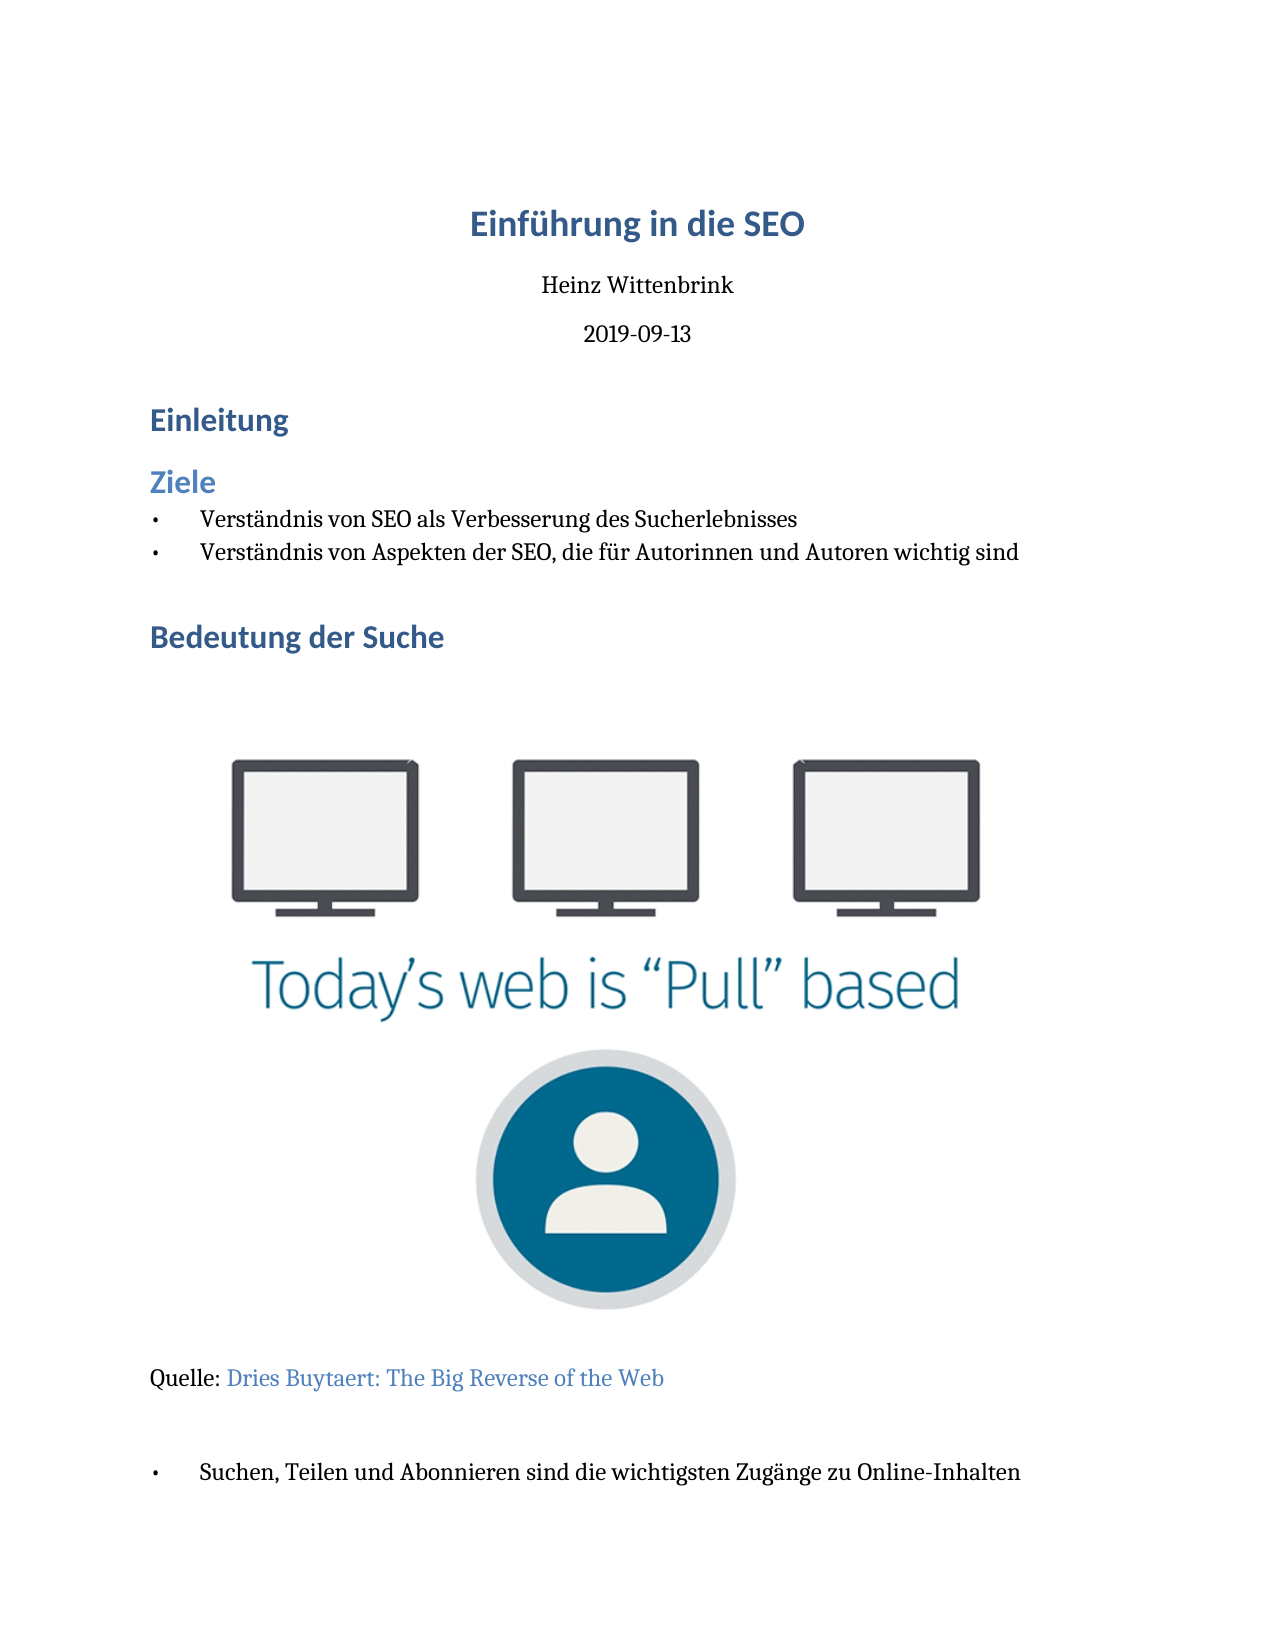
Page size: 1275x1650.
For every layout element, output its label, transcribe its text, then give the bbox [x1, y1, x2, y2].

text Heinz Wittenbrink [150, 271, 1125, 299]
text Quelle: Dries Buytaert: The Big Reverse of the Web [150, 1363, 1125, 1392]
subtitle Bedeutung der Suche [150, 616, 1125, 657]
list Verständnis von Aspekten der SEO, die für Autorinnen und Autoren wichtig sind [150, 538, 1125, 566]
list Suchen, Teilen und Abonnieren sind die wichtigsten Zugänge zu Online-Inhalten [150, 1458, 1125, 1486]
picture [168, 737, 1044, 1345]
subtitle Einleitung [150, 399, 1125, 440]
title Einführung in die SEO [150, 200, 1125, 246]
list Verständnis von SEO als Verbesserung des Sucherlebnisses [150, 505, 1125, 534]
subtitle Ziele [150, 461, 1125, 501]
text 2019-09-13 [150, 320, 1125, 349]
